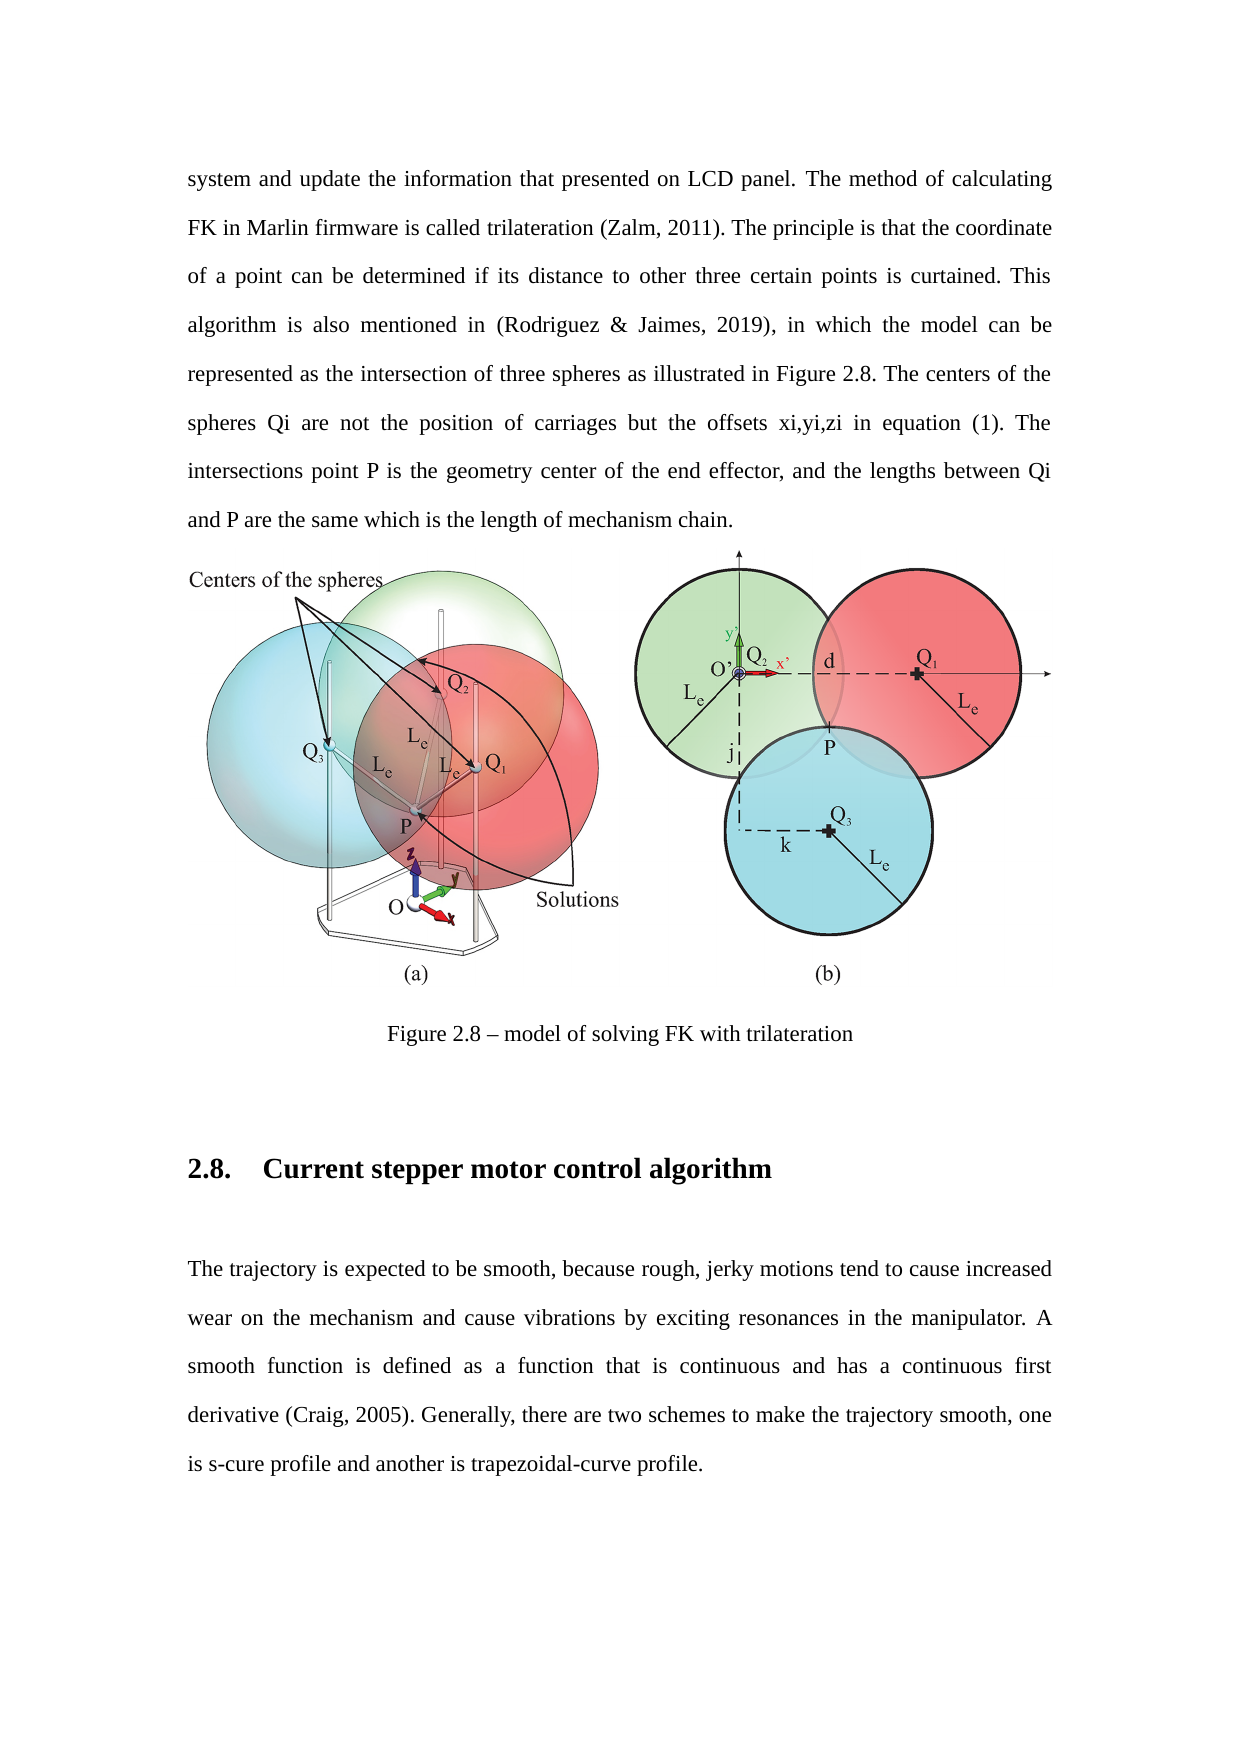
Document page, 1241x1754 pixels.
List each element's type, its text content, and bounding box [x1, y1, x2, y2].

text Figure 2.8 – model of solving FK with trilateration [187, 1017, 1053, 1049]
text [187, 162, 1053, 536]
picture [187, 548, 1053, 987]
text The trajectory is expected to be smooth, because rough, jerky motions tend to cause increased wear on the mechanism and cause vibrations by exciting resonances in the manipulator. A smooth function is defined as a function that is continuous and has a continuous first derivative. Generally, there are two schemes to make the trajectory smooth, one is s-cure profile and another is trapezoidal-curve profile. [187, 1252, 1053, 1479]
subtitle Current stepper motor control algorithm [187, 1135, 1053, 1200]
